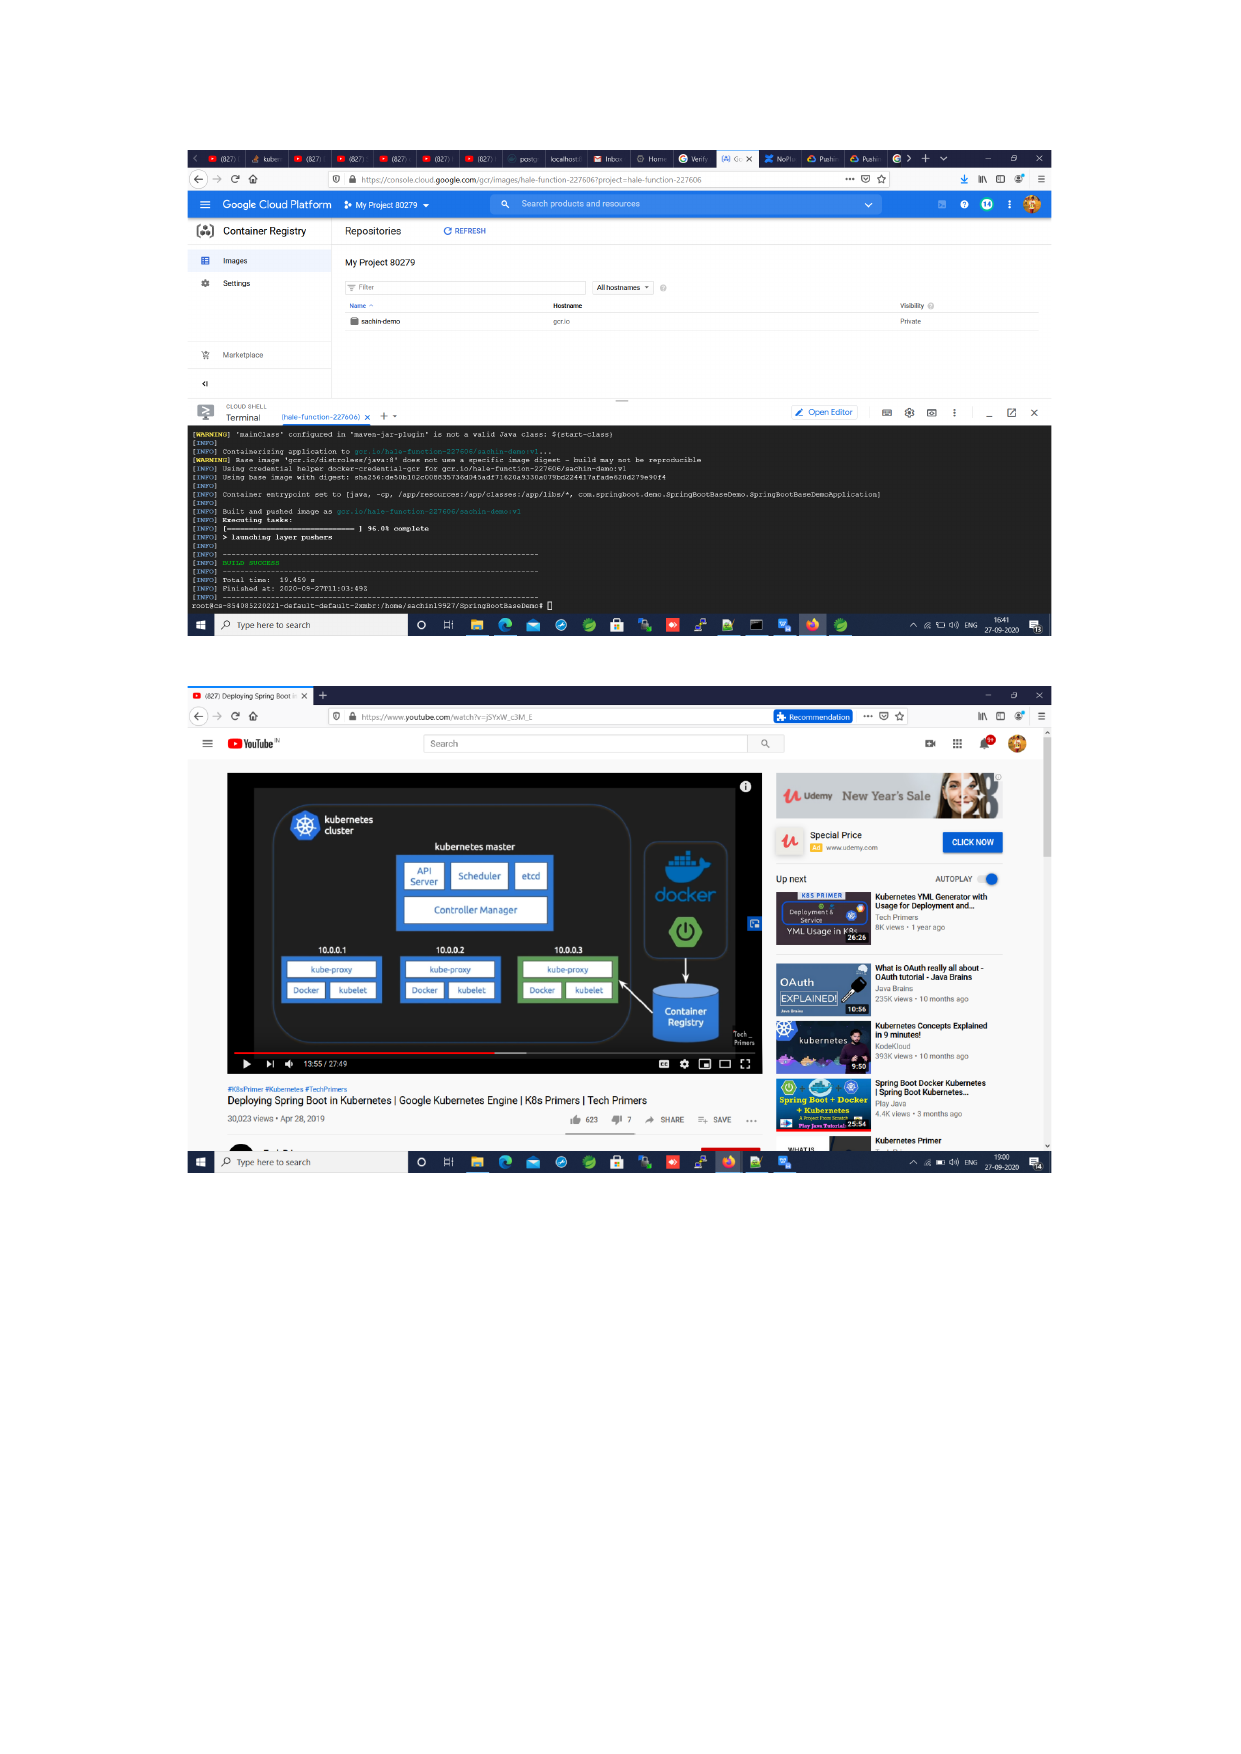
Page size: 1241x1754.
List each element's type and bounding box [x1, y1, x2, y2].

picture [187, 150, 1052, 636]
picture [187, 686, 1052, 1173]
